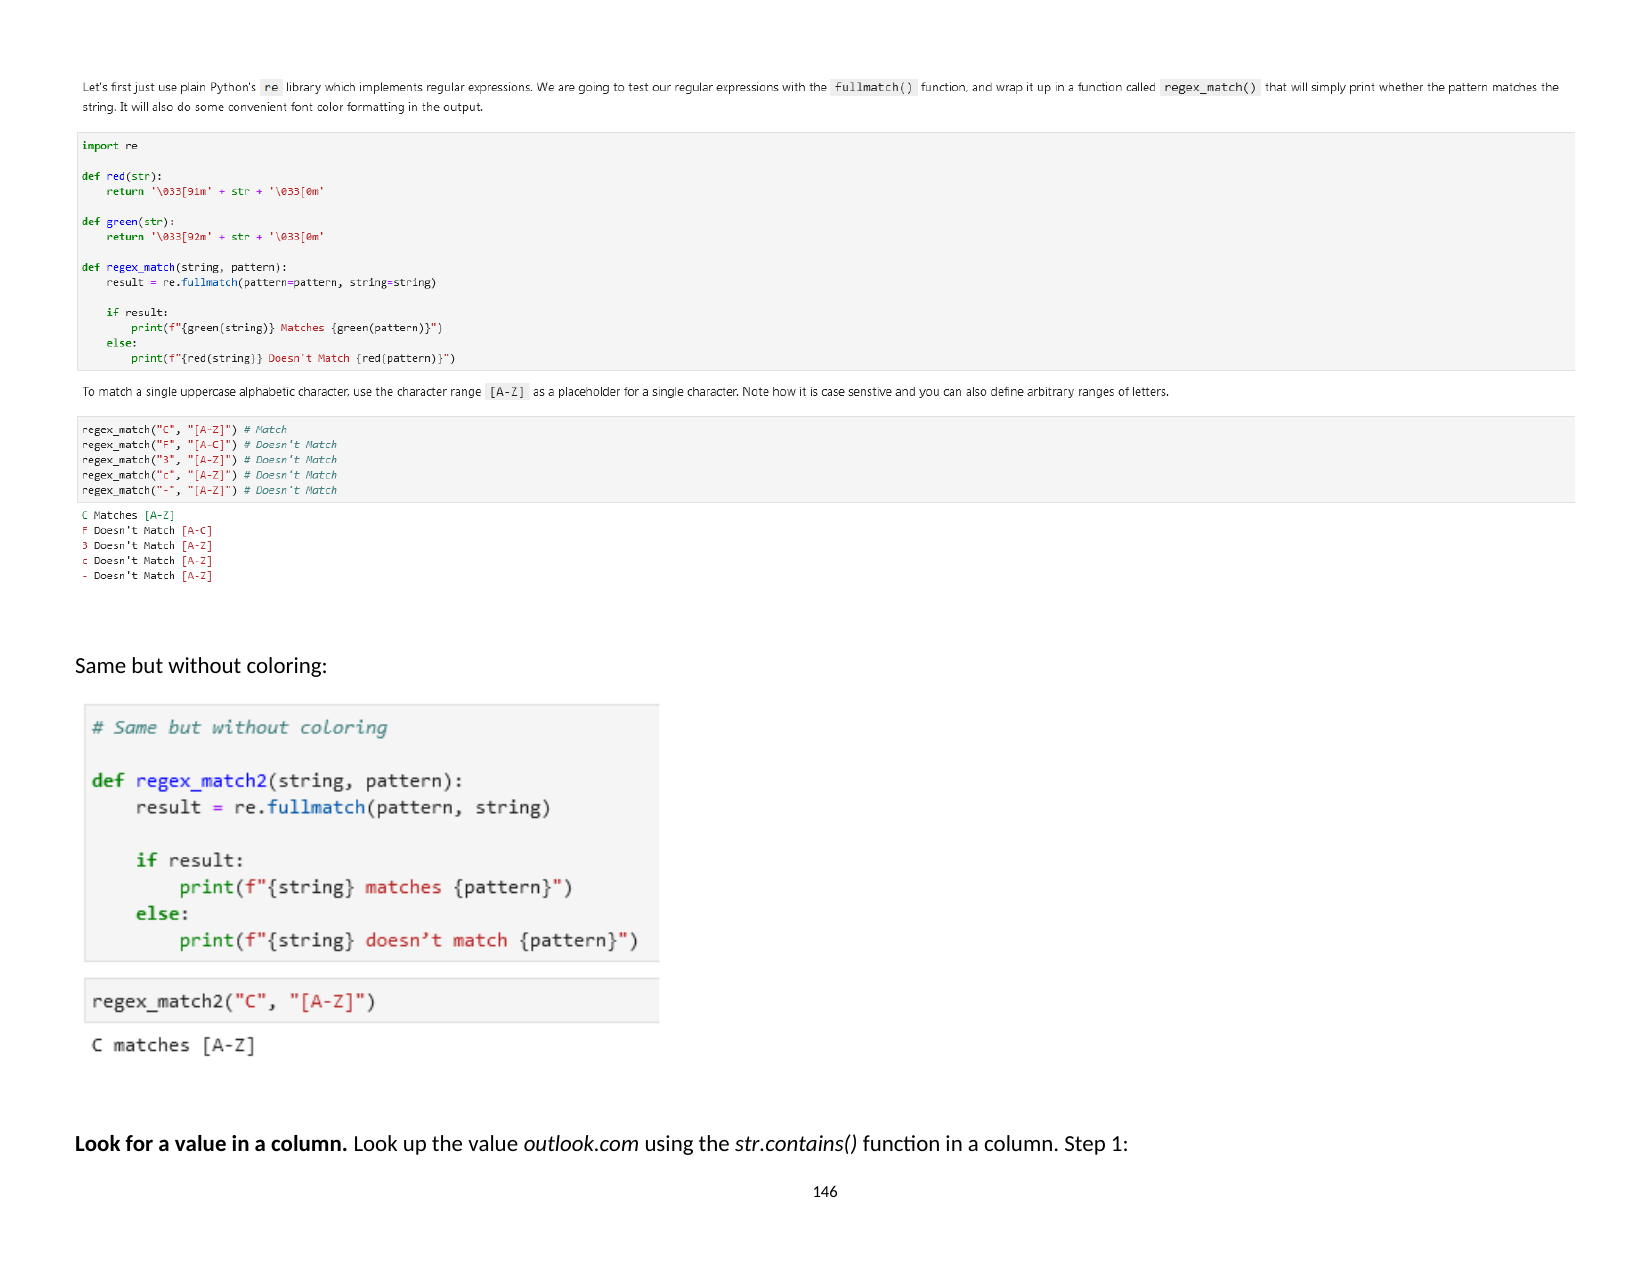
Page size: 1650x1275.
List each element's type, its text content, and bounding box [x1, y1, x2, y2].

text Look for a value in a column. Look up the value outlook.com using the str.contains() function in a column. Step 1: [75, 1129, 1575, 1158]
picture [75, 75, 1575, 586]
picture [75, 698, 660, 1064]
text Same but without coloring: [75, 651, 1575, 679]
